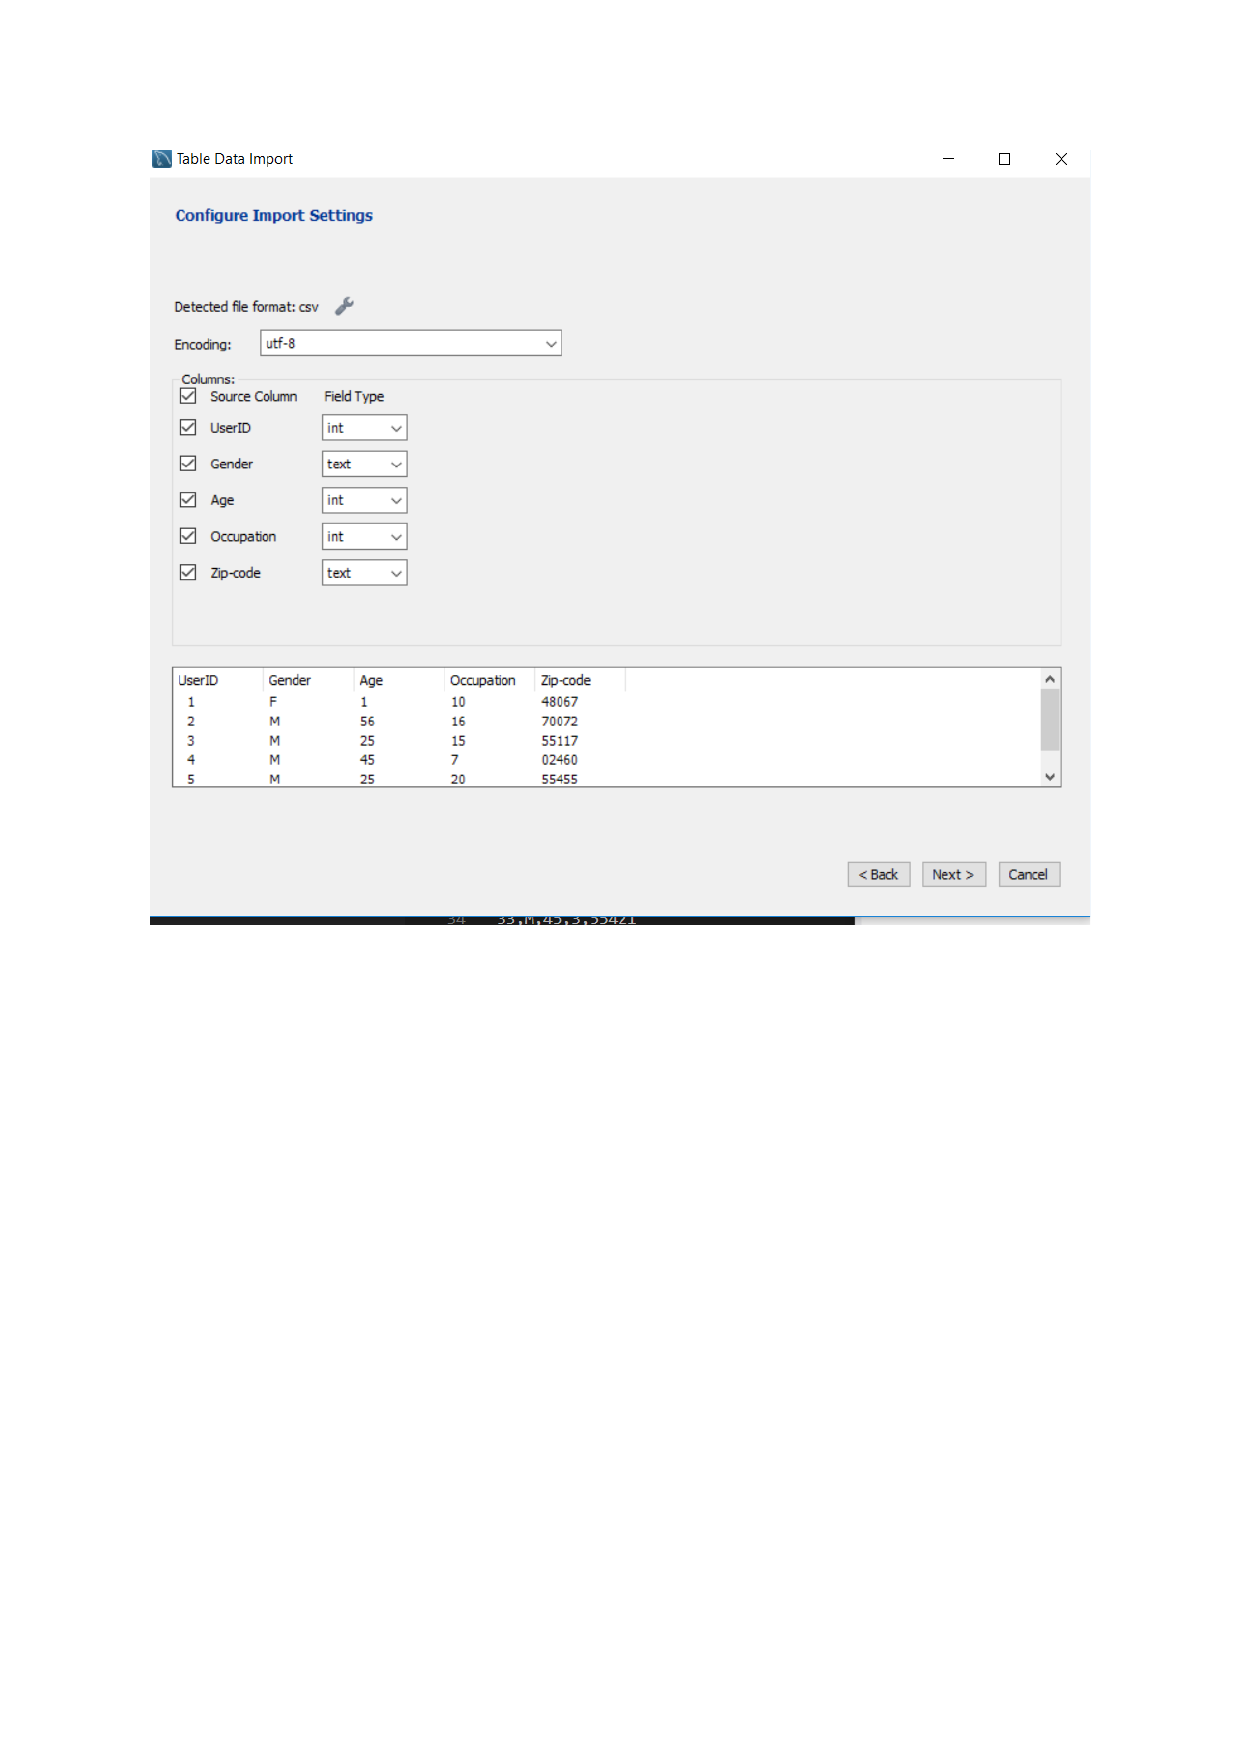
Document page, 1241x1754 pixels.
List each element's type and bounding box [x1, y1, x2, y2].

picture [150, 150, 1091, 925]
